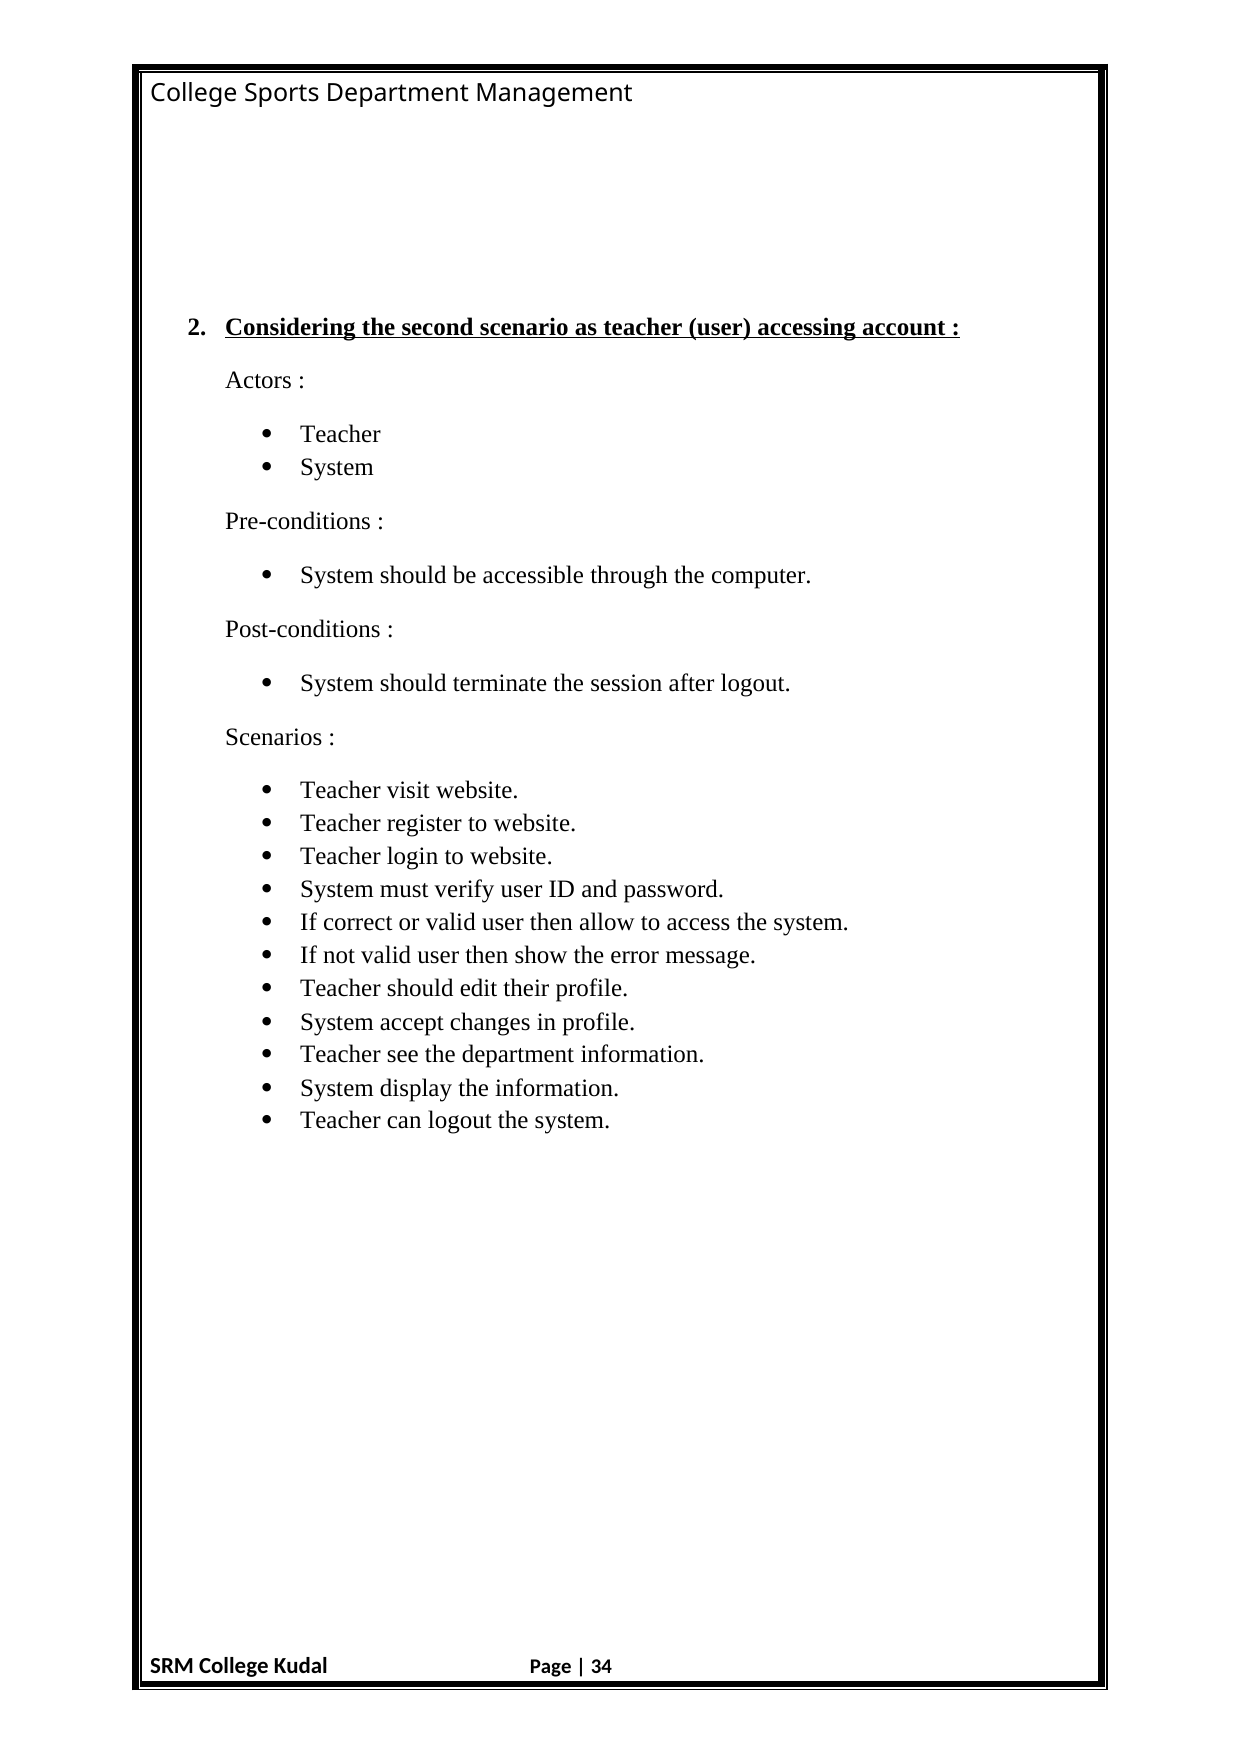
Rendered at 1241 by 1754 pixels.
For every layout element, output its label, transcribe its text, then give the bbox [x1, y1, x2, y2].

list Teacher login to website. [262, 841, 1090, 870]
list Teacher can logout the system. [262, 1106, 1090, 1134]
list If correct or valid user then allow to access the system. [262, 907, 1090, 936]
list System display the information. [262, 1073, 1090, 1101]
list Teacher [262, 419, 1090, 448]
text Actors : [150, 365, 1090, 394]
list Teacher see the department information. [262, 1039, 1090, 1068]
list Considering the second scenario as teacher (user) accessing account : [187, 312, 1090, 340]
list Teacher register to website. [262, 808, 1090, 837]
text Post-conditions : [150, 614, 1090, 643]
list System [262, 452, 1090, 481]
text Scenarios : [225, 722, 1090, 750]
list System must verify user ID and password. [262, 874, 1090, 903]
list System accept changes in profile. [262, 1007, 1090, 1035]
list System should be accessible through the computer. [262, 560, 1090, 589]
list If not valid user then show the error message. [262, 941, 1090, 969]
list System should terminate the session after logout. [262, 668, 1090, 696]
list Teacher visit website. [262, 775, 1090, 804]
list Teacher should edit their profile. [262, 973, 1090, 1002]
text Pre-conditions : [225, 506, 1090, 535]
